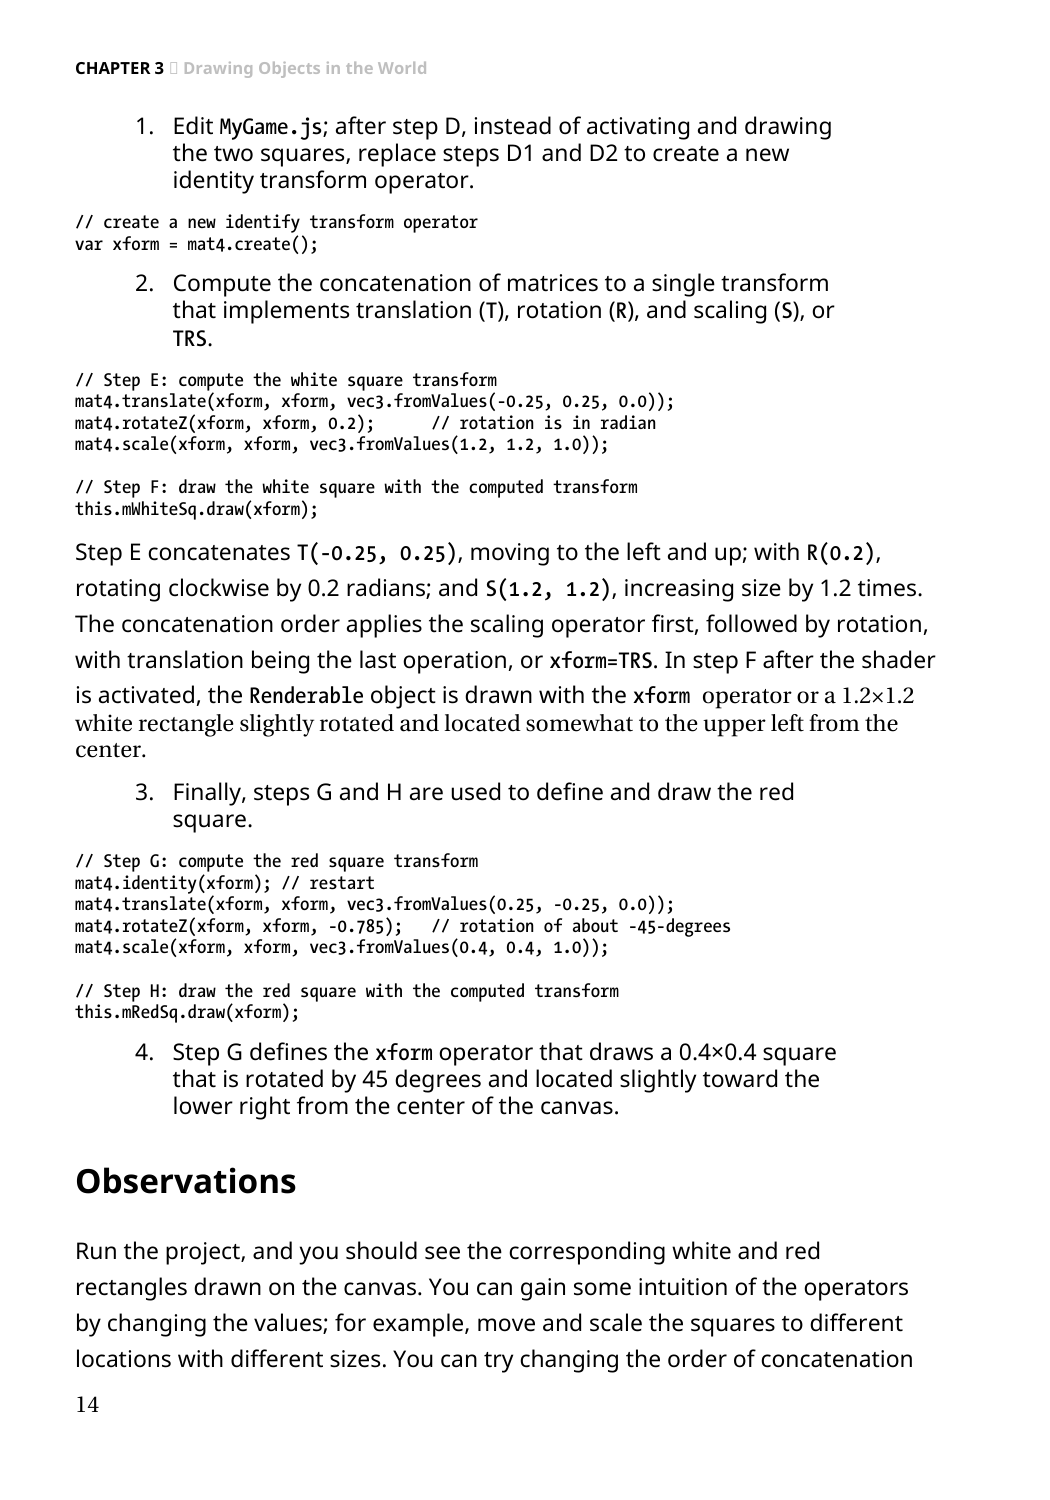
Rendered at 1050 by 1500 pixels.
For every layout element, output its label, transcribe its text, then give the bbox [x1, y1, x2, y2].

text mat4.identity(xform); // restart [75, 875, 937, 894]
text // Step H: draw the red square with the computed transform [75, 983, 937, 1002]
text Step E concatenates T(-0.25, 0.25), moving to the left and up; with R(0.2), rotating clockwise by 0.2 radians; and S(1.2, 1.2), increasing size by 1.2 times. The concatenation order applies the scaling operator first, followed by rotation, with translation being the last operation, or xform=TRS. In step F after the shader is activated, the Renderable object is drawn with the xform operator or a 1.2×1.2 white rectangle slightly rotated and located somewhat to the upper left from the center. [75, 536, 937, 763]
text mat4.rotateZ(xform, xform, -0.785); // rotation of about -45-degrees [75, 918, 937, 937]
text this.mRedSq.draw(xform); [75, 1005, 937, 1023]
text this.mWhiteSq.draw(xform); [75, 502, 937, 520]
text mat4.scale(xform, xform, vec3.fromValues(1.2, 1.2, 1.0)); [75, 437, 937, 456]
subtitle Observations [75, 1158, 937, 1203]
list Compute the concatenation of matrices to a single transform that implements translation (T), rotation (R), and scaling (S), or TRS. [135, 270, 847, 351]
text mat4.translate(xform, xform, vec3.fromValues(-0.25, 0.25, 0.0)); [75, 394, 937, 413]
text // create a new identify transform operator [75, 214, 937, 233]
list Finally, steps G and H are used to define and draw the red square. [135, 779, 847, 833]
text // Step F: draw the white square with the computed transform [75, 480, 937, 499]
text var xform = mat4.create(); [75, 236, 937, 255]
list Step G defines the xform operator that draws a 0.4×0.4 square that is rotated by 45 degrees and located slightly toward the lower right from the center of the canvas. [135, 1039, 847, 1120]
list Edit MyGame.js; after step D, instead of activating and drawing the two squares, replace steps D1 and D2 to create a new identity transform operator. [135, 112, 847, 194]
text mat4.scale(xform, xform, vec3.fromValues(0.4, 0.4, 1.0)); [75, 940, 937, 959]
text mat4.translate(xform, xform, vec3.fromValues(0.25, -0.25, 0.0)); [75, 897, 937, 916]
text // Step E: compute the white square transform [75, 372, 937, 391]
text // Step G: compute the red square transform [75, 854, 937, 873]
text mat4.rotateZ(xform, xform, 0.2); // rotation is in radian [75, 415, 937, 434]
